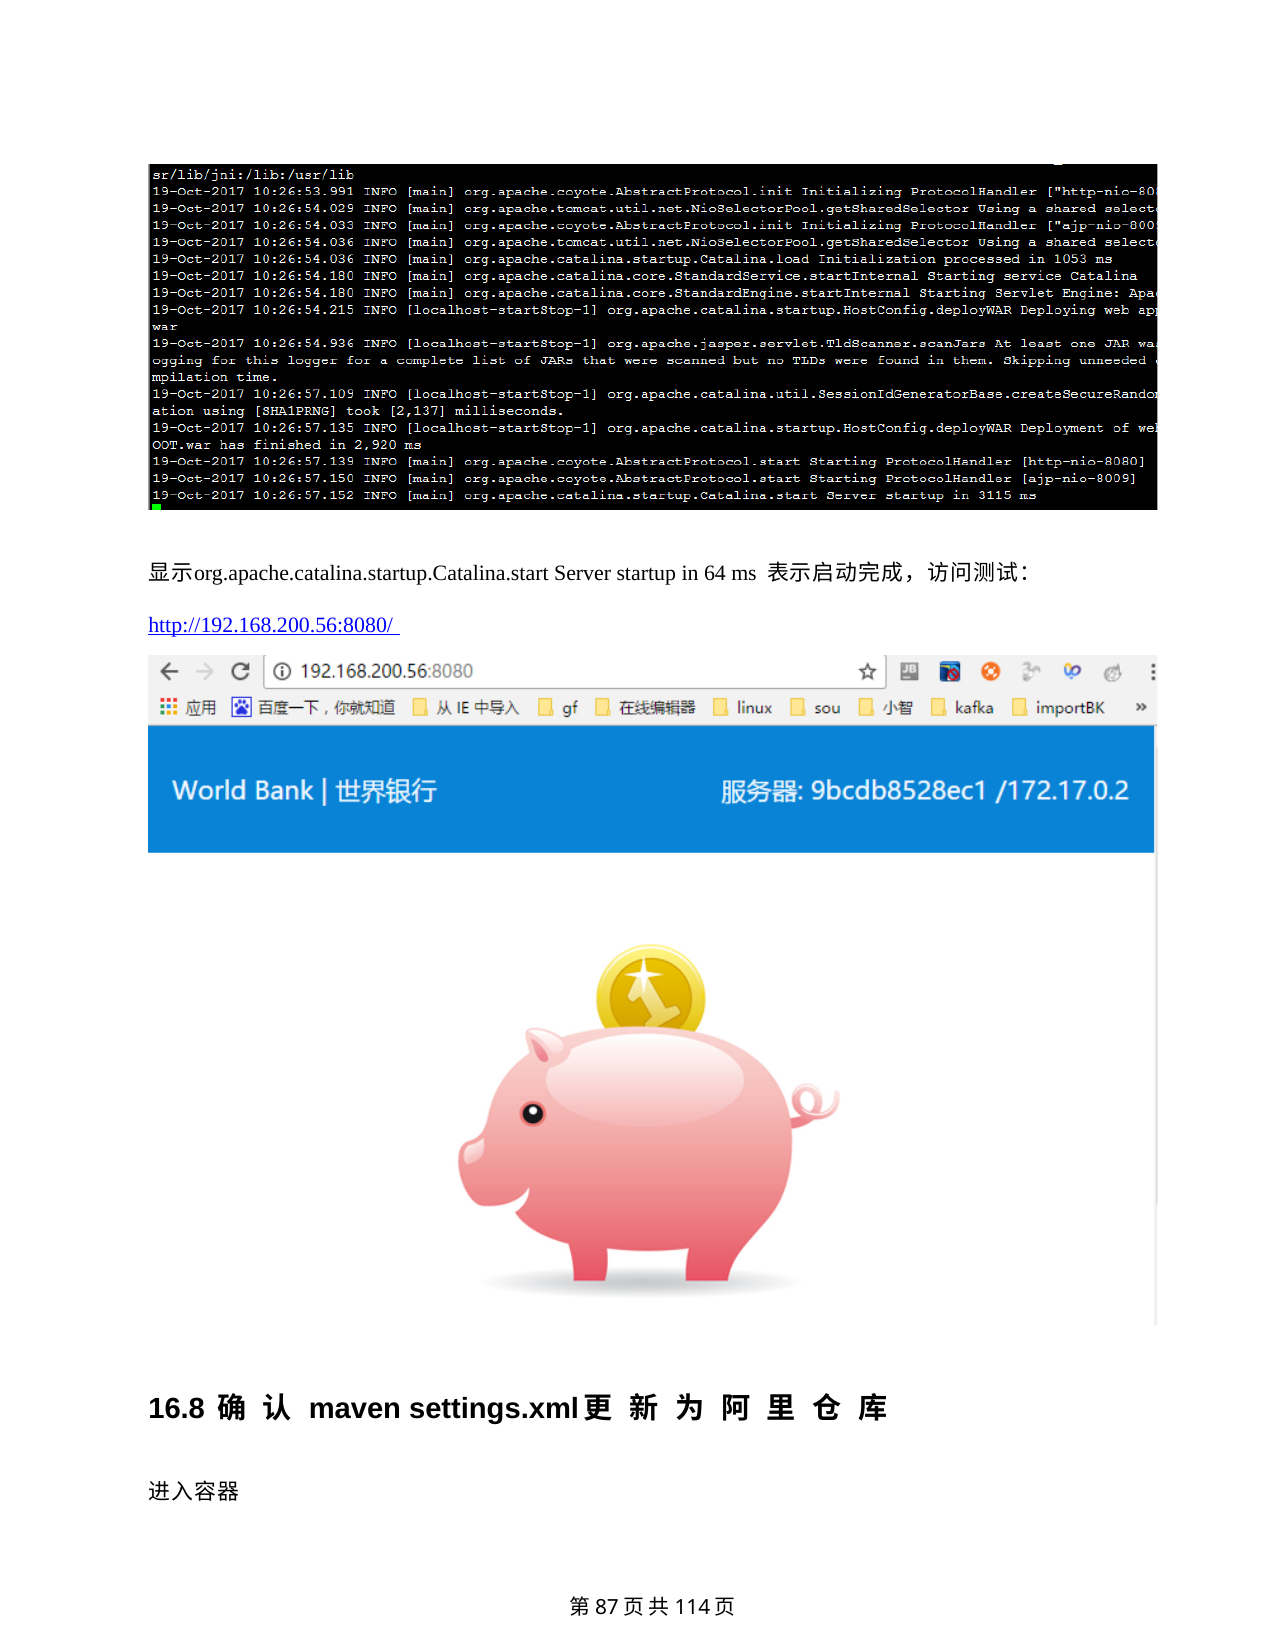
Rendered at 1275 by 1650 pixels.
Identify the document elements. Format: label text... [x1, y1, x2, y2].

subtitle 确认maven settings.xml更新为阿里仓库 [148, 1368, 1156, 1443]
text 进入容器 [148, 1471, 1156, 1508]
text http://192.168.200.56:8080/ [148, 606, 1156, 643]
picture [148, 164, 1158, 510]
text 显示org.apache.catalina.startup.Catalina.start Server startup in 64 ms表示启动完成，访问测试： [148, 552, 1156, 590]
picture [148, 655, 1158, 1325]
